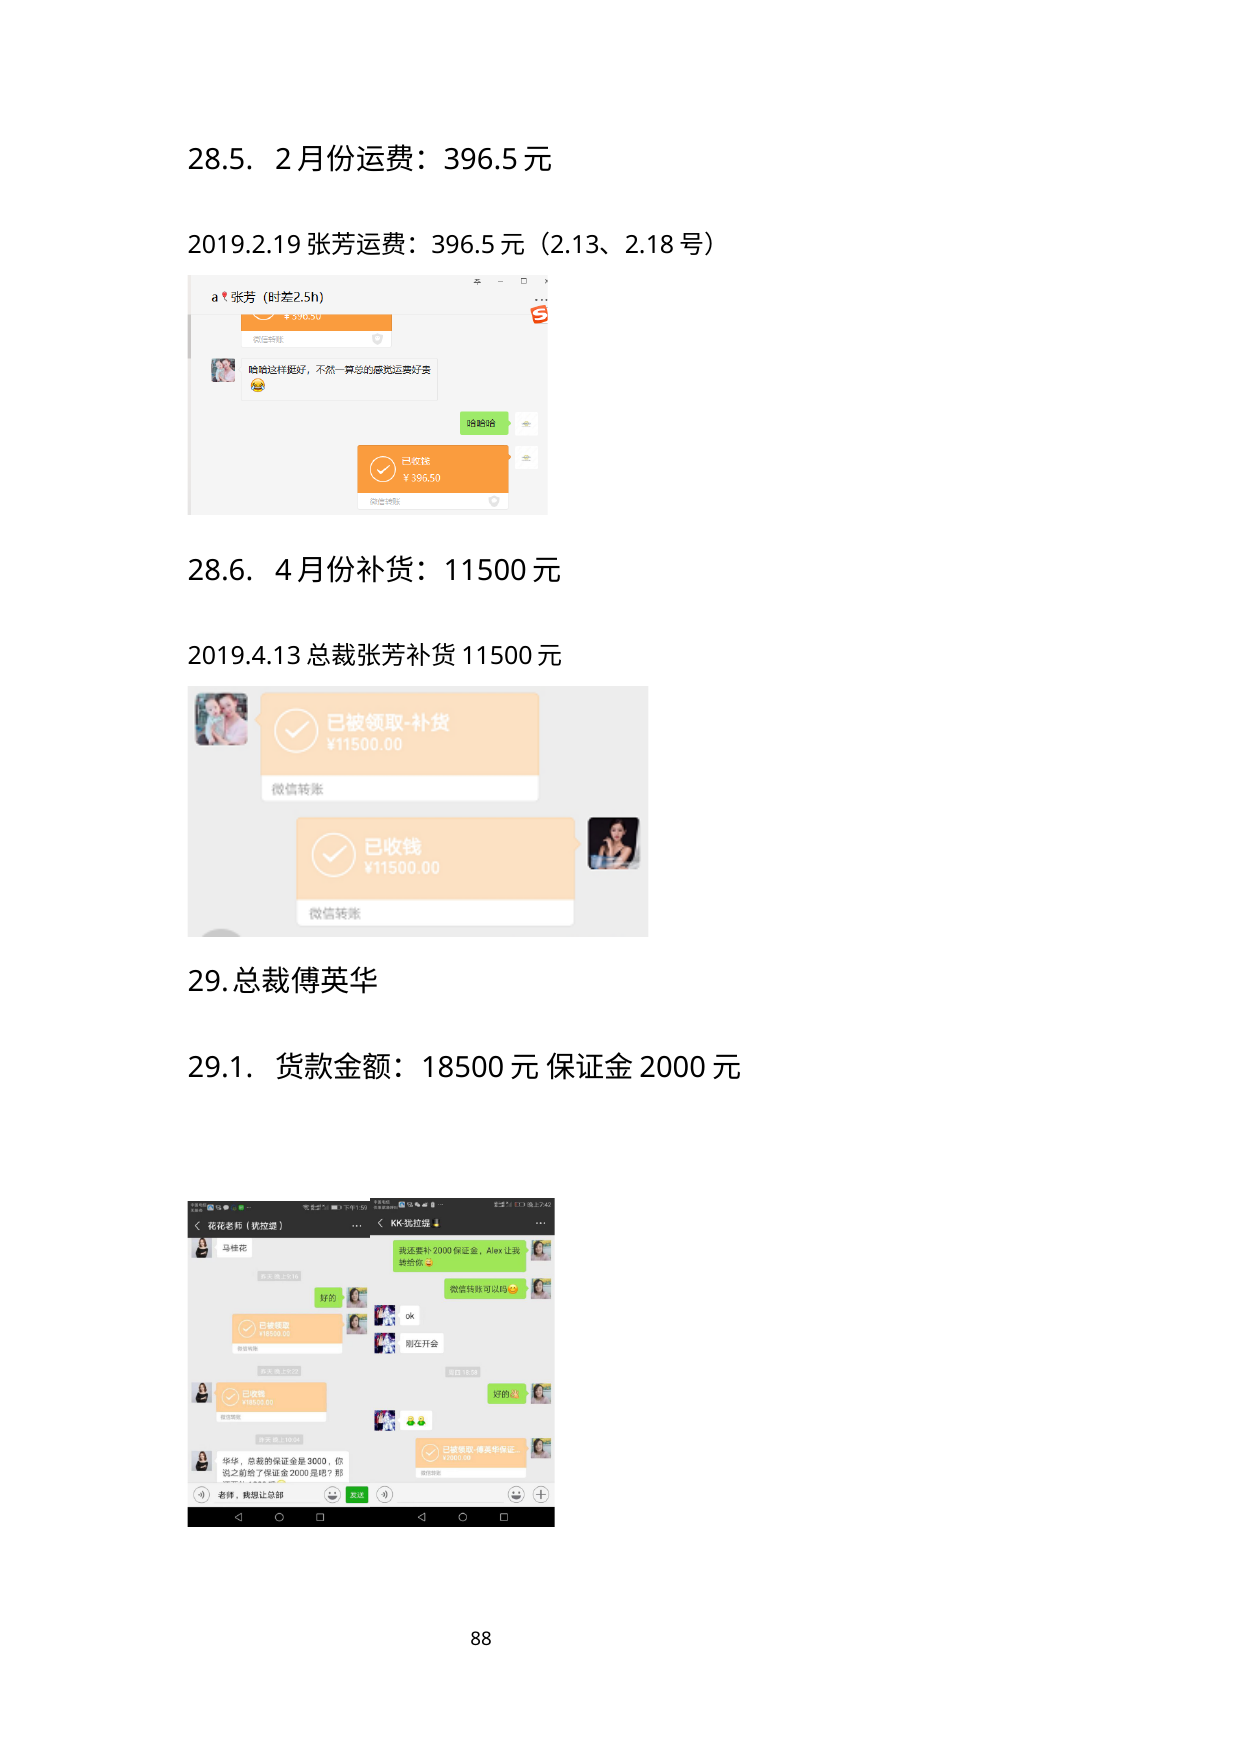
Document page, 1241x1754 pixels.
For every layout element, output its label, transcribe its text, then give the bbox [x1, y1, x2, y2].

text 2019.2.19张芳运费：396.5元（2.13、2.18号） [187, 210, 1053, 275]
picture [187, 275, 548, 515]
picture [187, 686, 649, 937]
picture [187, 1198, 555, 1527]
subtitle 总裁傅英华 [187, 946, 1053, 1011]
subtitle 2月份运费：396.5元 [187, 124, 1053, 189]
subtitle 4月份补货：11500元 [187, 535, 1053, 600]
text 2019.4.13总裁张芳补货11500元 [187, 621, 1053, 686]
subtitle 货款金额：18500元 保证金2000元 [187, 1032, 1053, 1097]
